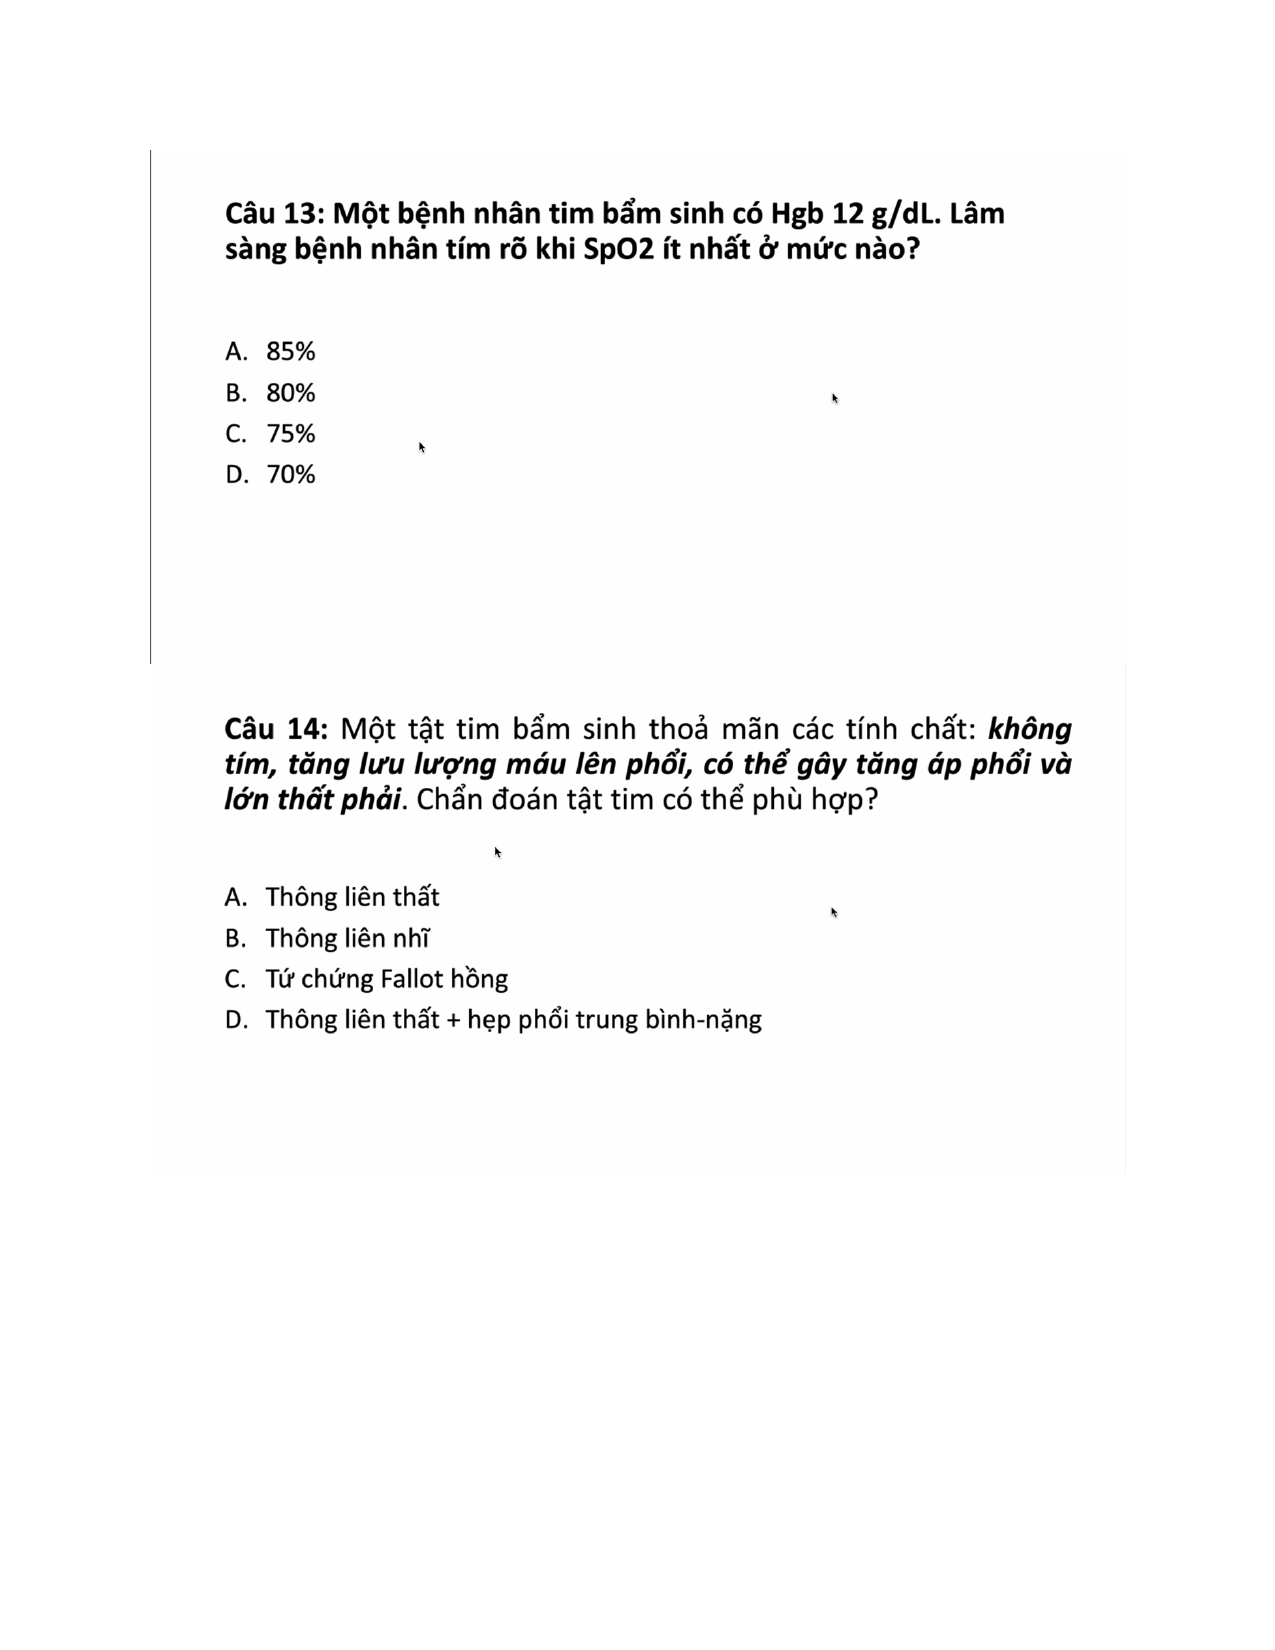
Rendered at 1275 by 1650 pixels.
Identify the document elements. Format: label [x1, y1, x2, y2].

picture [150, 150, 1125, 1174]
